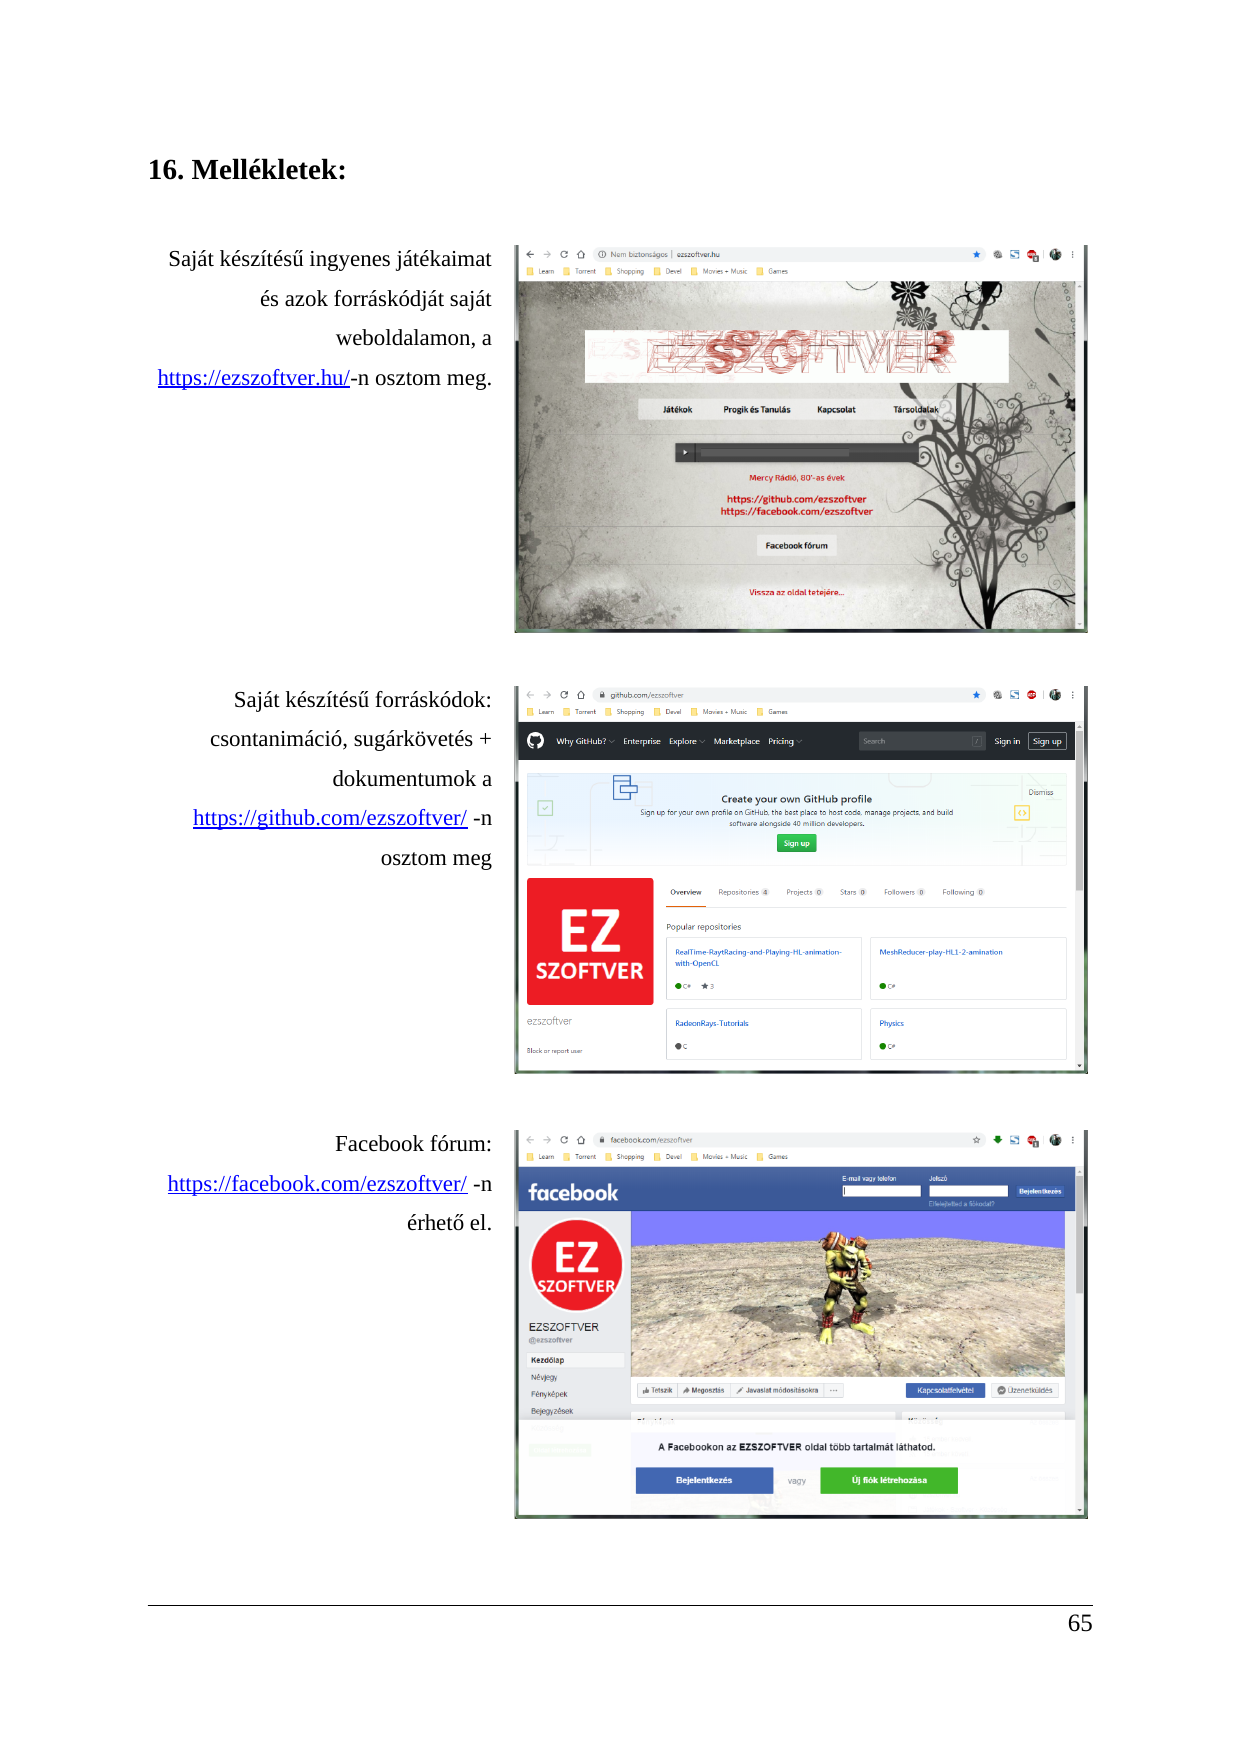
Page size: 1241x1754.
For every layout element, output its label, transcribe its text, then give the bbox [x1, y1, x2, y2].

picture [514, 1130, 1088, 1519]
subtitle 16. Mellékletek: [148, 152, 1093, 185]
picture [514, 245, 1088, 633]
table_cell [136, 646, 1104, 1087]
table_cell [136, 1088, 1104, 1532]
picture [514, 686, 1088, 1074]
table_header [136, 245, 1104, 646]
